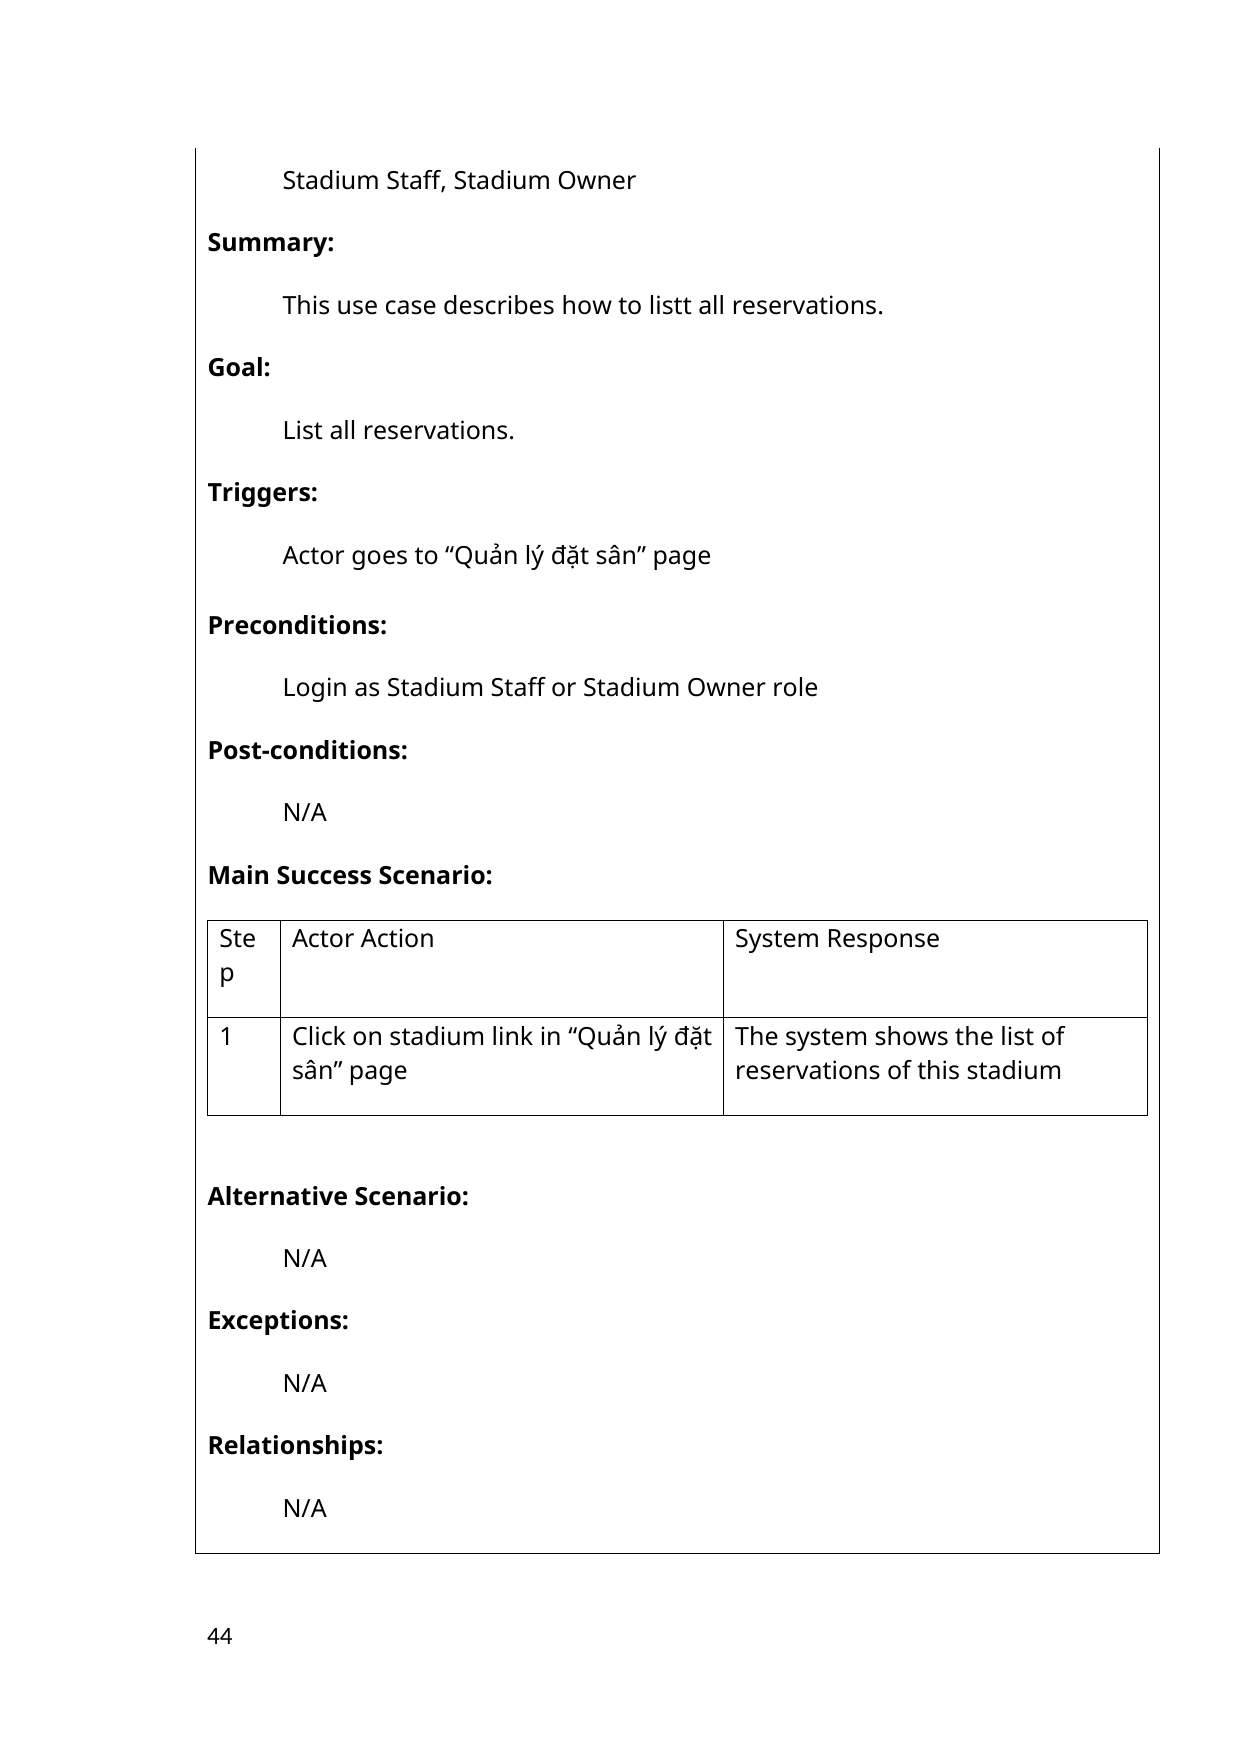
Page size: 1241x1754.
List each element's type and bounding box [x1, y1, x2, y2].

table_cell [196, 154, 1159, 1553]
